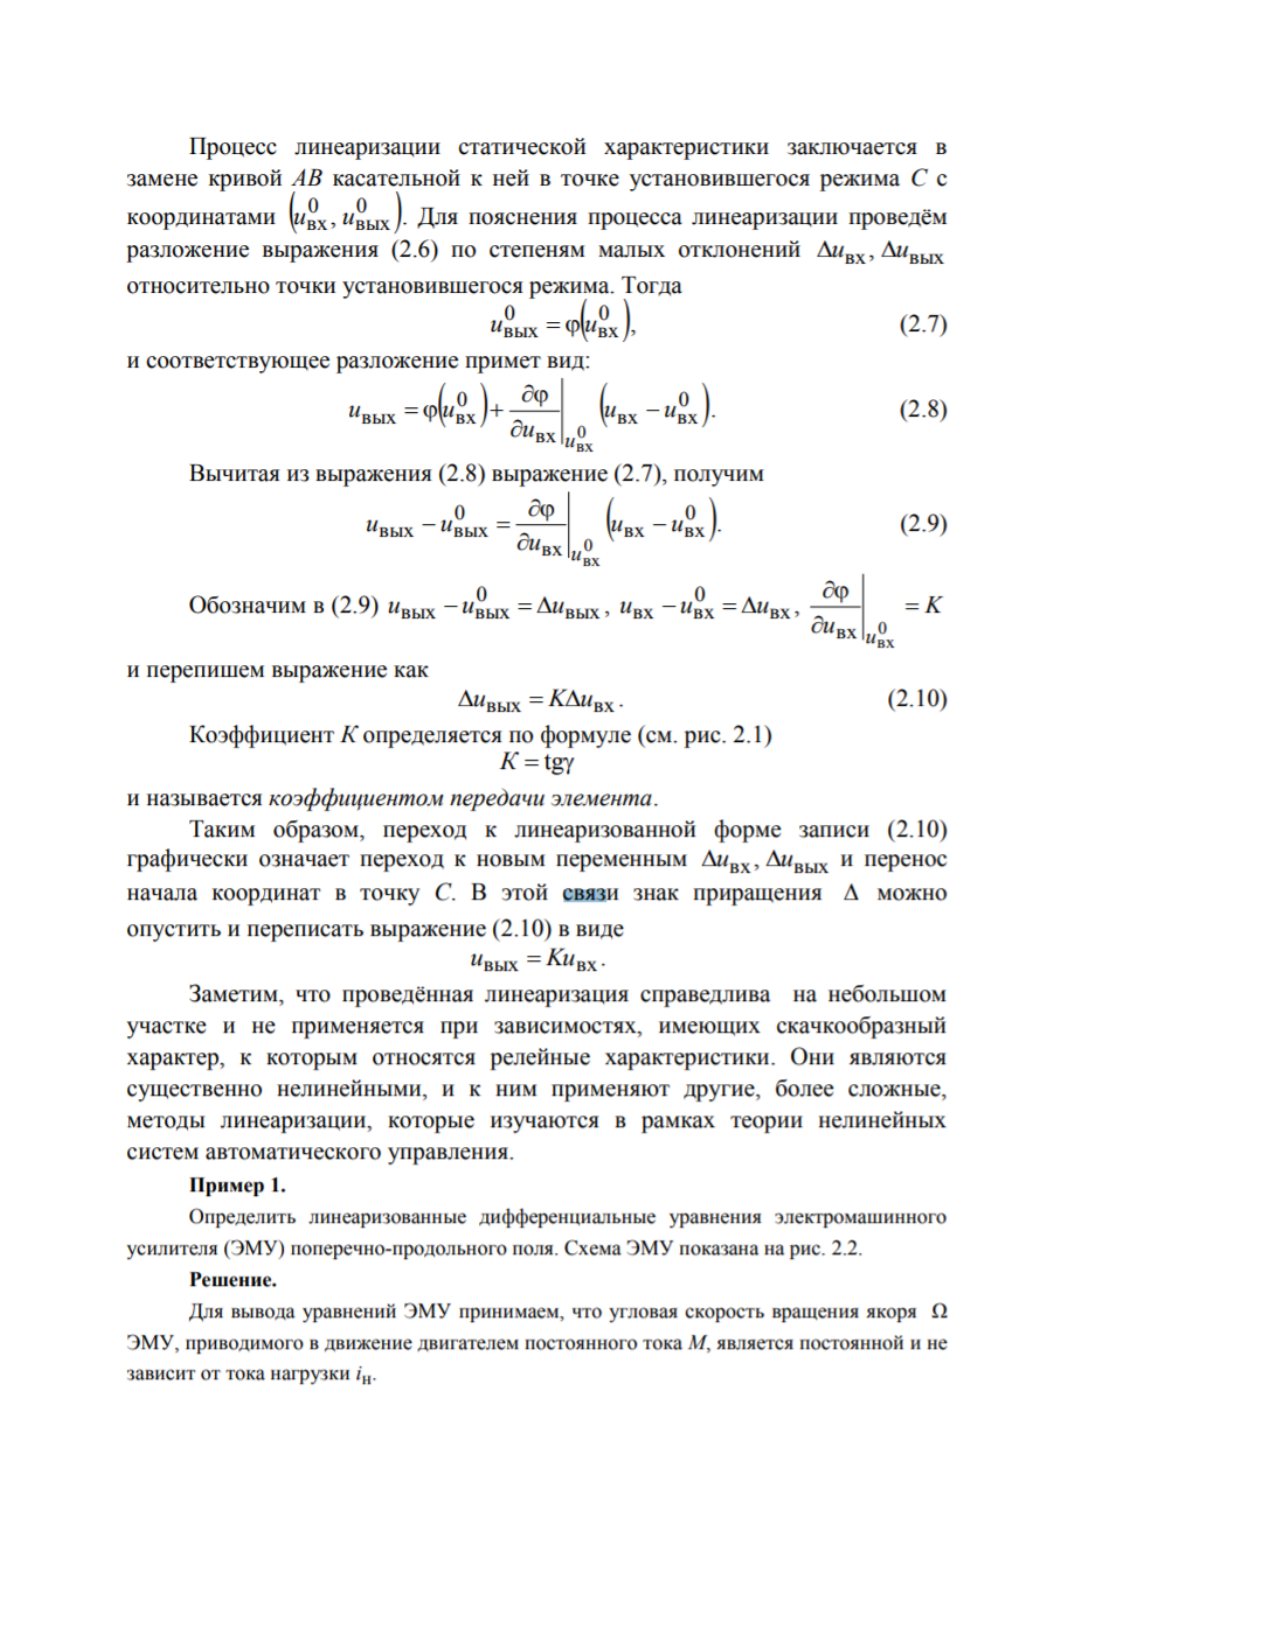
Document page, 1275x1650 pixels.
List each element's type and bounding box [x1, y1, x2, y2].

picture [118, 118, 956, 1433]
